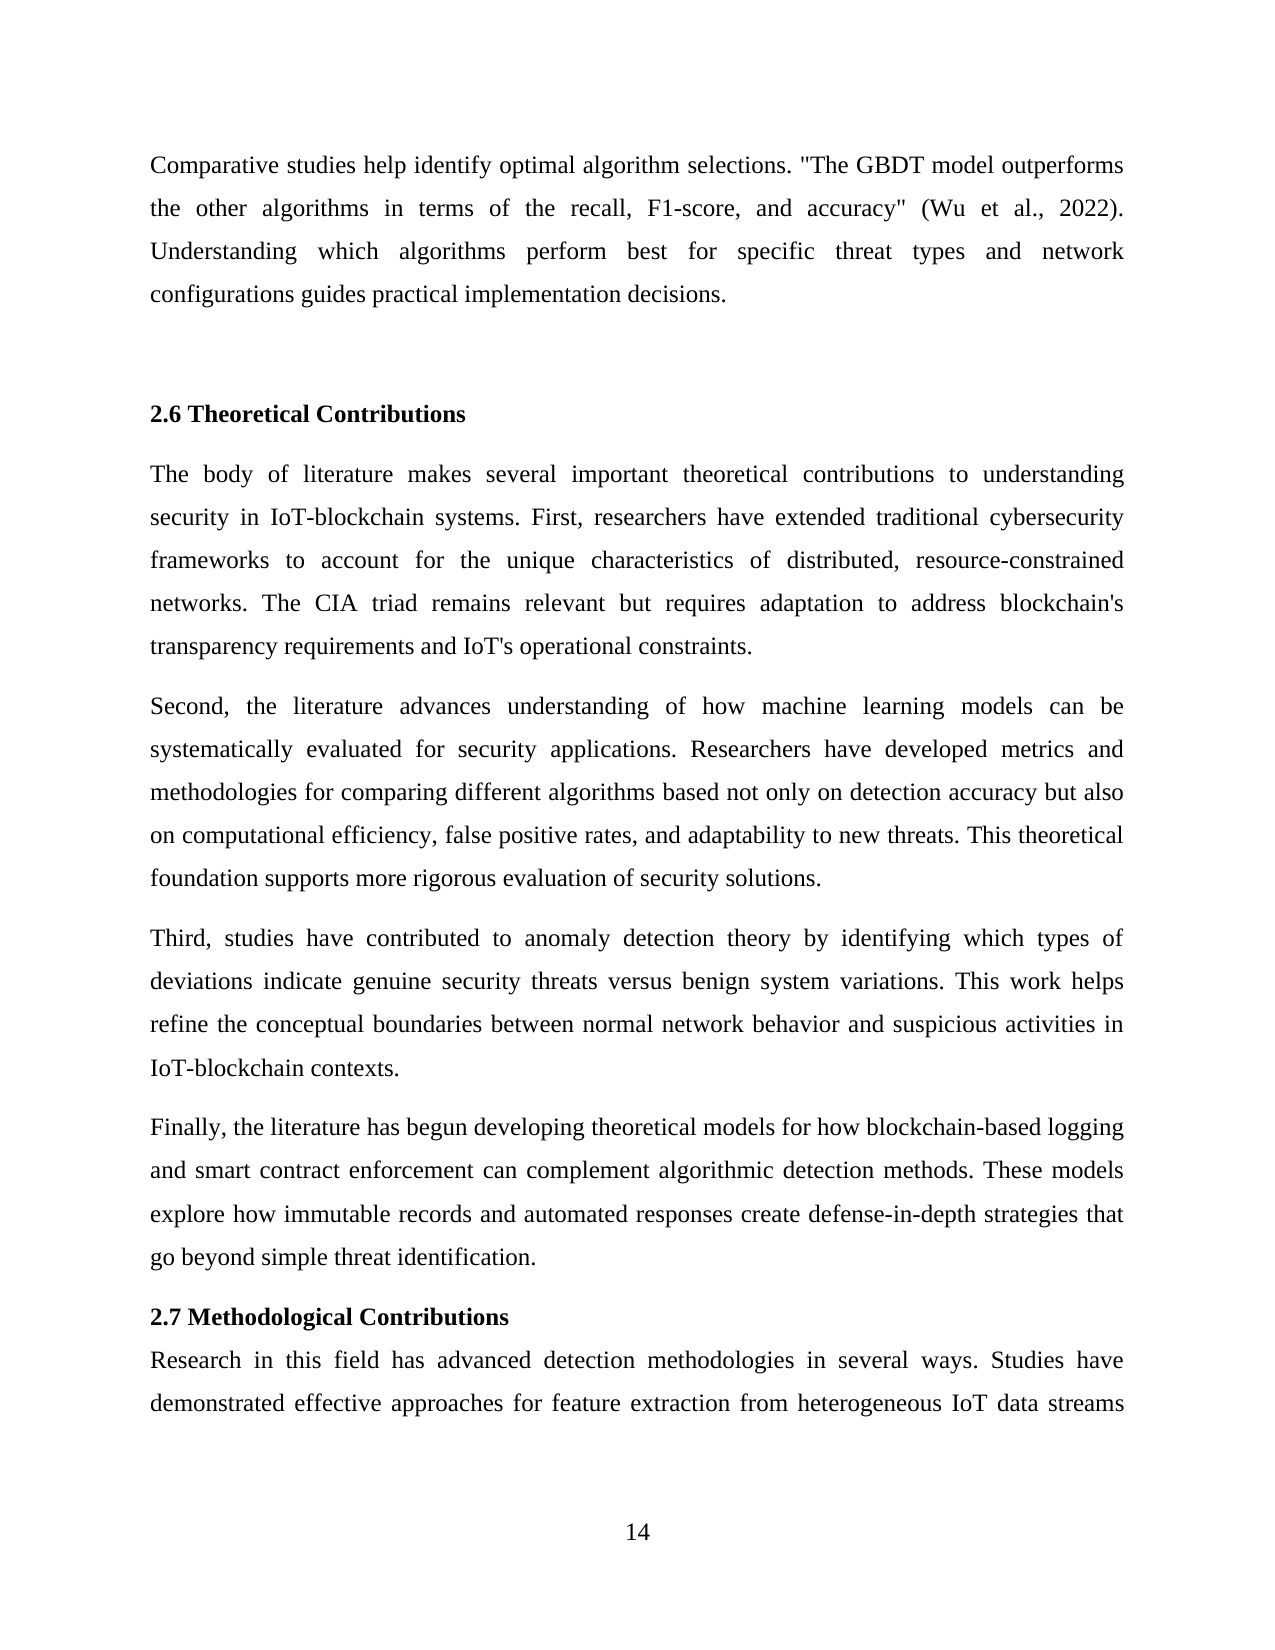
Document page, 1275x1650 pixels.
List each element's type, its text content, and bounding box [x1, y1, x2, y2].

text Second, the literature advances understanding of how machine learning models can be systematically evaluated for security applications. Researchers have developed metrics and methodologies for comparing different algorithms based not only on detection accuracy but also on computational efficiency, false positive rates, and adaptability to new threats. This theoretical foundation supports more rigorous evaluation of security solutions. [150, 691, 1125, 892]
text Comparative studies help identify optimal algorithm selections. "The GBDT model outperforms the other algorithms in terms of the recall, F1-score, and accuracy" (Wu et al., 2022). Understanding which algorithms perform best for specific threat types and network configurations guides practical implementation decisions. [150, 150, 1125, 308]
text Third, studies have contributed to anomaly detection theory by identifying which types of deviations indicate genuine security threats versus benign system variations. This work helps refine the conceptual boundaries between normal network behavior and suspicious activities in IoT-blockchain contexts. [150, 923, 1125, 1081]
subtitle 2.7 Methodological Contributions [150, 1302, 1125, 1330]
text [150, 1345, 1125, 1417]
text 2.6 Theoretical Contributions [150, 399, 1125, 428]
text The body of literature makes several important theoretical contributions to understanding security in IoT-blockchain systems. First, researchers have extended traditional cybersecurity frameworks to account for the unique characteristics of distributed, resource-constrained networks. The CIA triad remains relevant but requires adaptation to address blockchain's transparency requirements and IoT's operational constraints. [150, 459, 1125, 660]
text Finally, the literature has begun developing theoretical models for how blockchain-based logging and smart contract enforcement can complement algorithmic detection methods. These models explore how immutable records and automated responses create defense-in-depth strategies that go beyond simple threat identification. [150, 1112, 1125, 1271]
